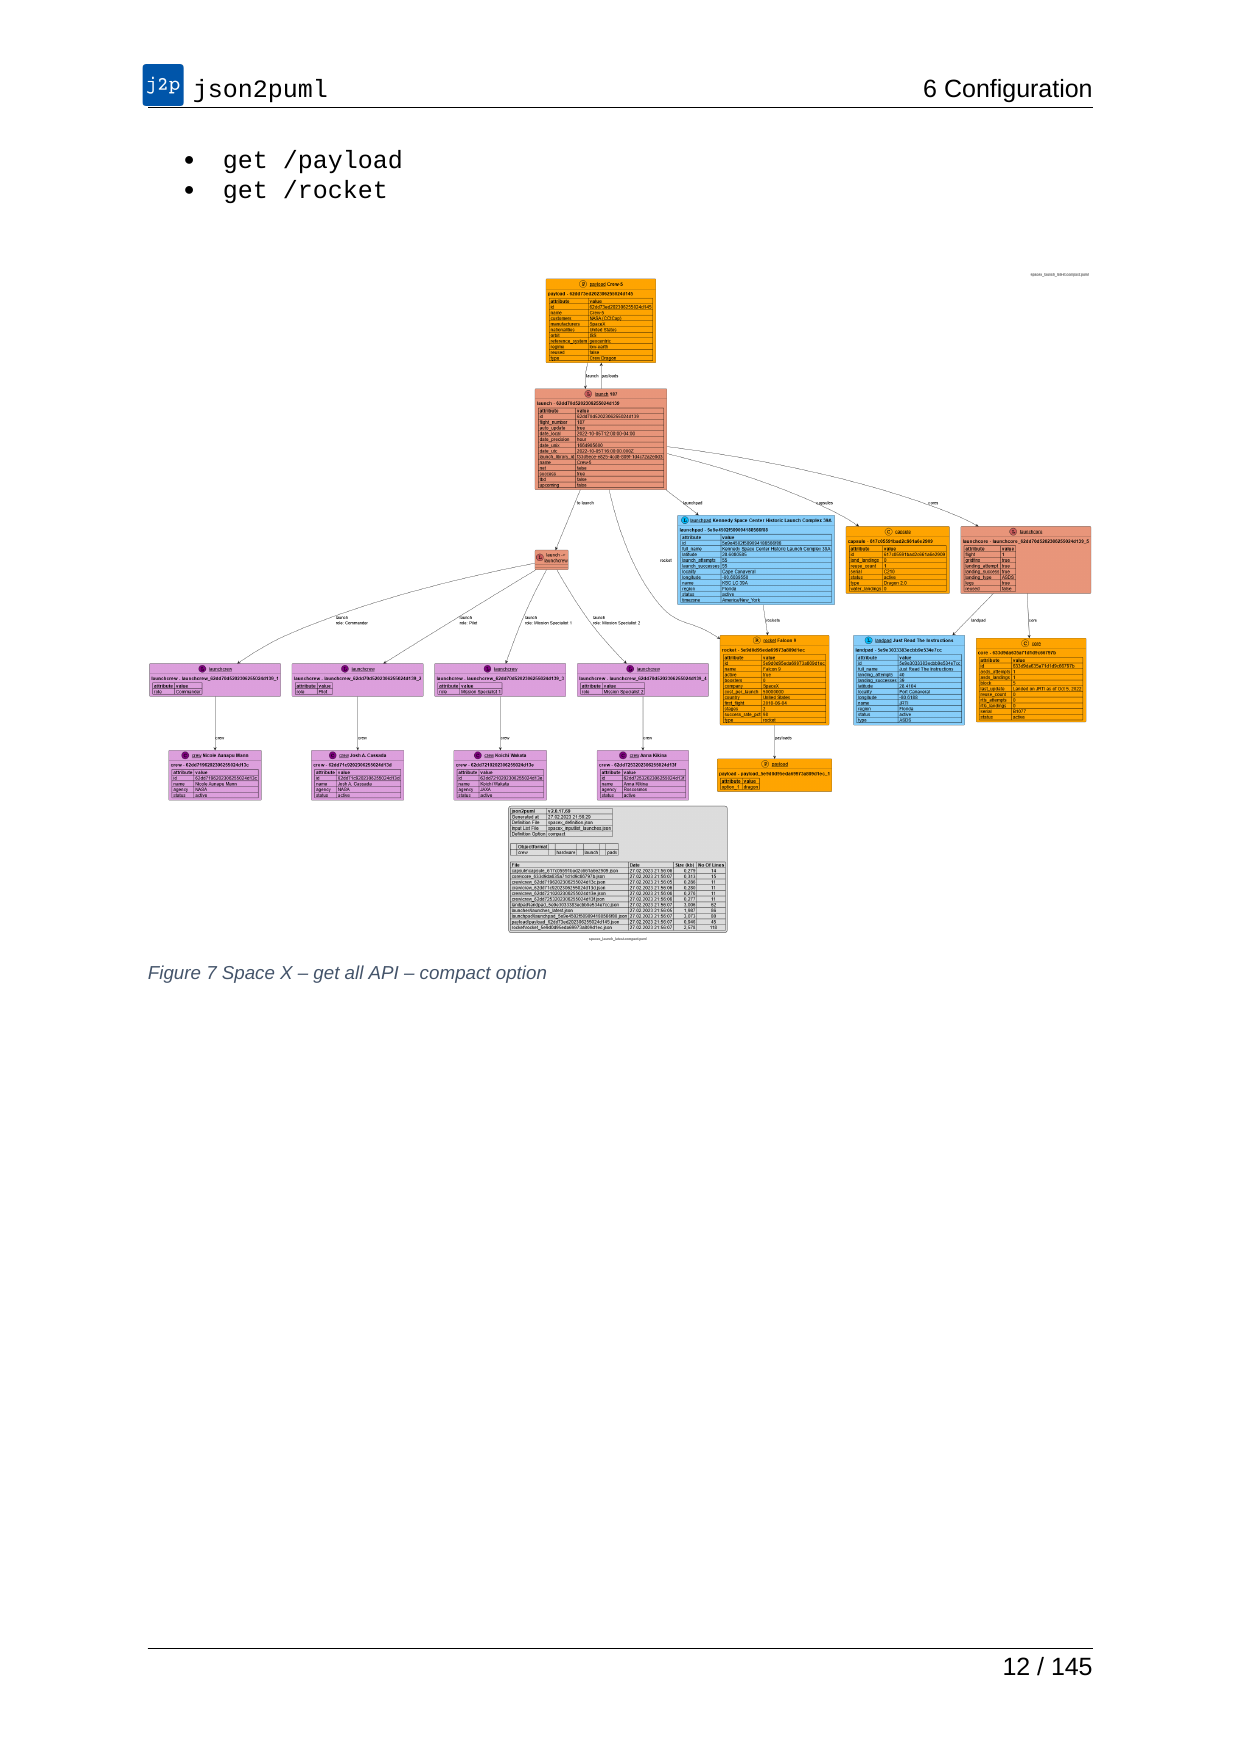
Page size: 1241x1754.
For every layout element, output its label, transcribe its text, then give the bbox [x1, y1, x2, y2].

text Figure 7 Space X – get all API – compact option [148, 961, 1093, 983]
list get /payload [185, 148, 1093, 176]
picture [142, 64, 184, 106]
picture [147, 273, 1093, 943]
list get /rocket [185, 178, 1093, 206]
